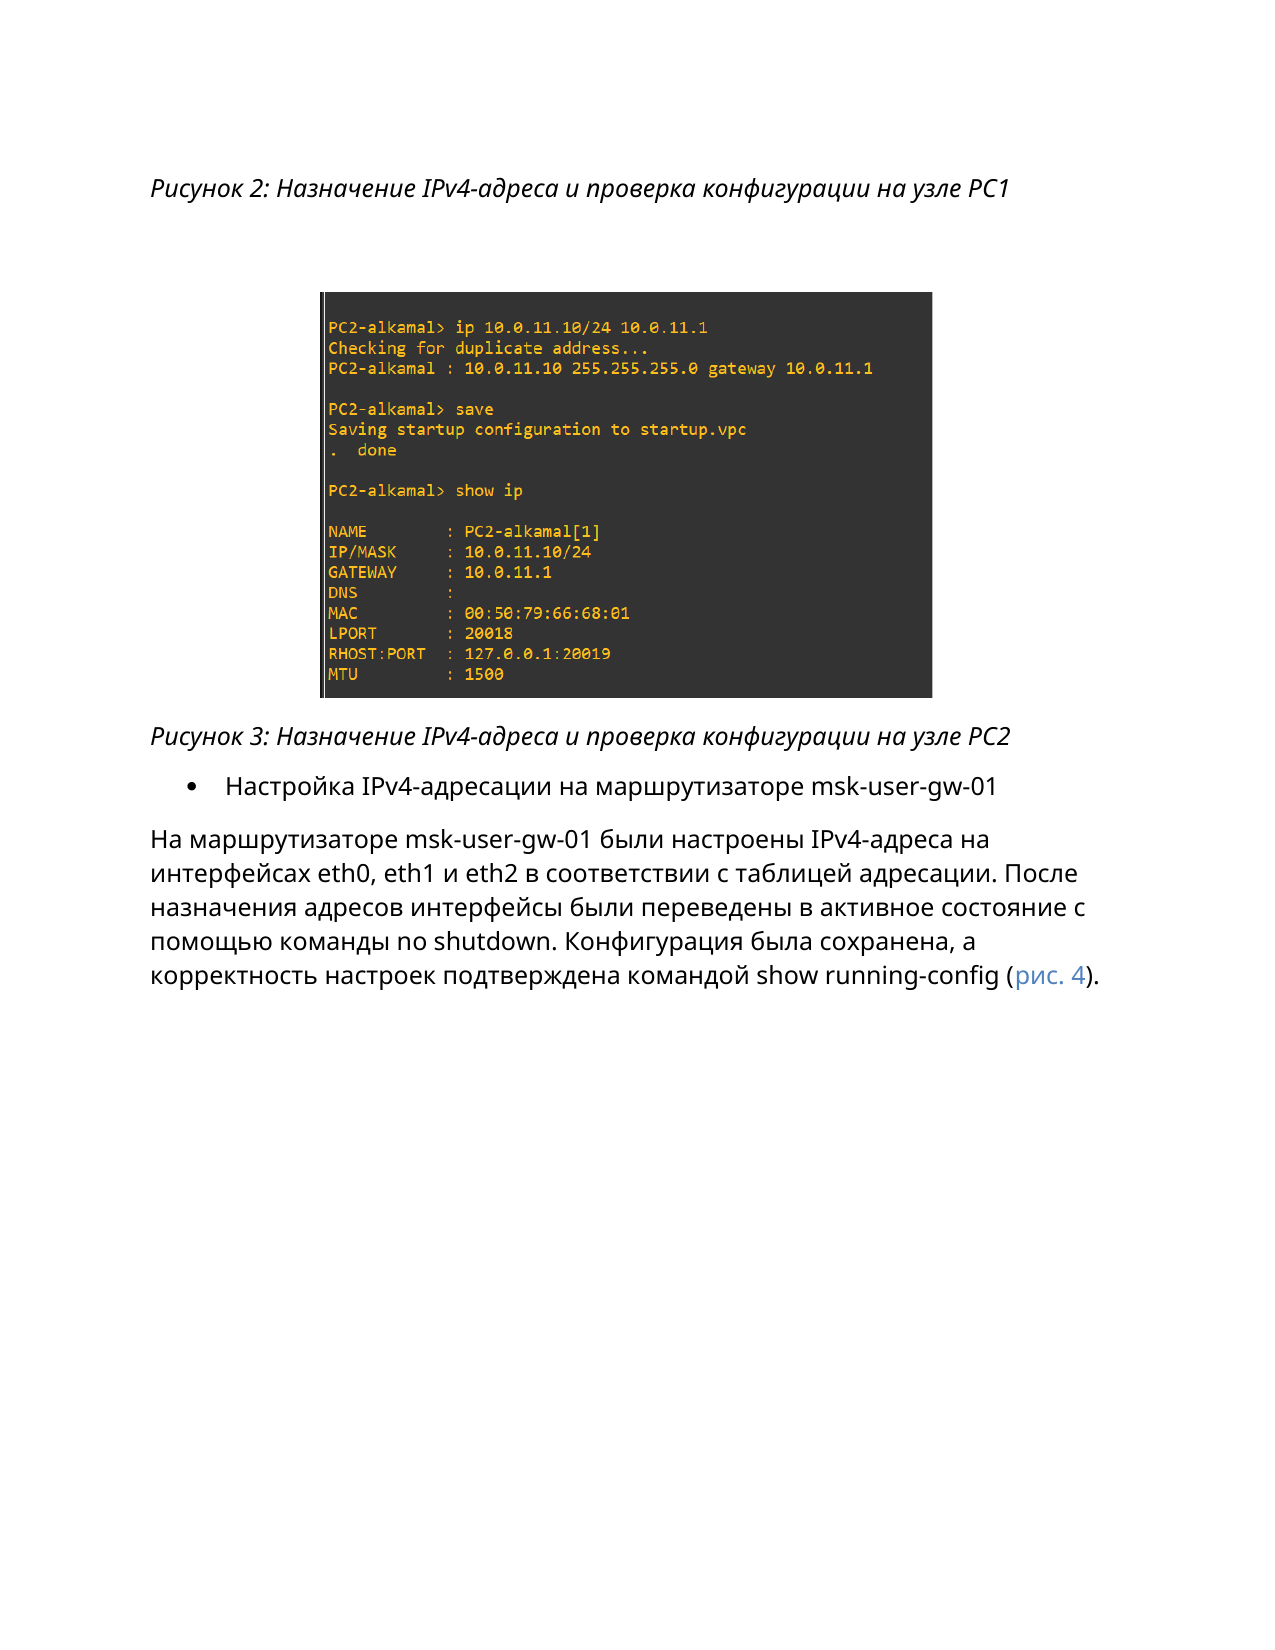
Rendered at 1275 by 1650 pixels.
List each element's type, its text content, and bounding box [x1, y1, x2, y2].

picture [320, 292, 933, 698]
text На маршрутизаторе msk-user-gw-01 были настроены IPv4-адреса на интерфейсах eth0, eth1 и eth2 в соответствии с таблицей адресации. После назначения адресов интерфейсы были переведены в активное состояние с помощью команды no shutdown. Конфигурация была сохранена, а корректность настроек подтверждена командой show running-config (рис. 4). [150, 821, 1125, 992]
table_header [139, 150, 1114, 217]
table_header Рисунок 3: Назначение IPv4-адреса и проверка конфигурации на узле PC2 [139, 289, 1114, 765]
list Настройка IPv4-адресации на маршрутизаторе msk-user-gw-01 [187, 769, 1125, 803]
